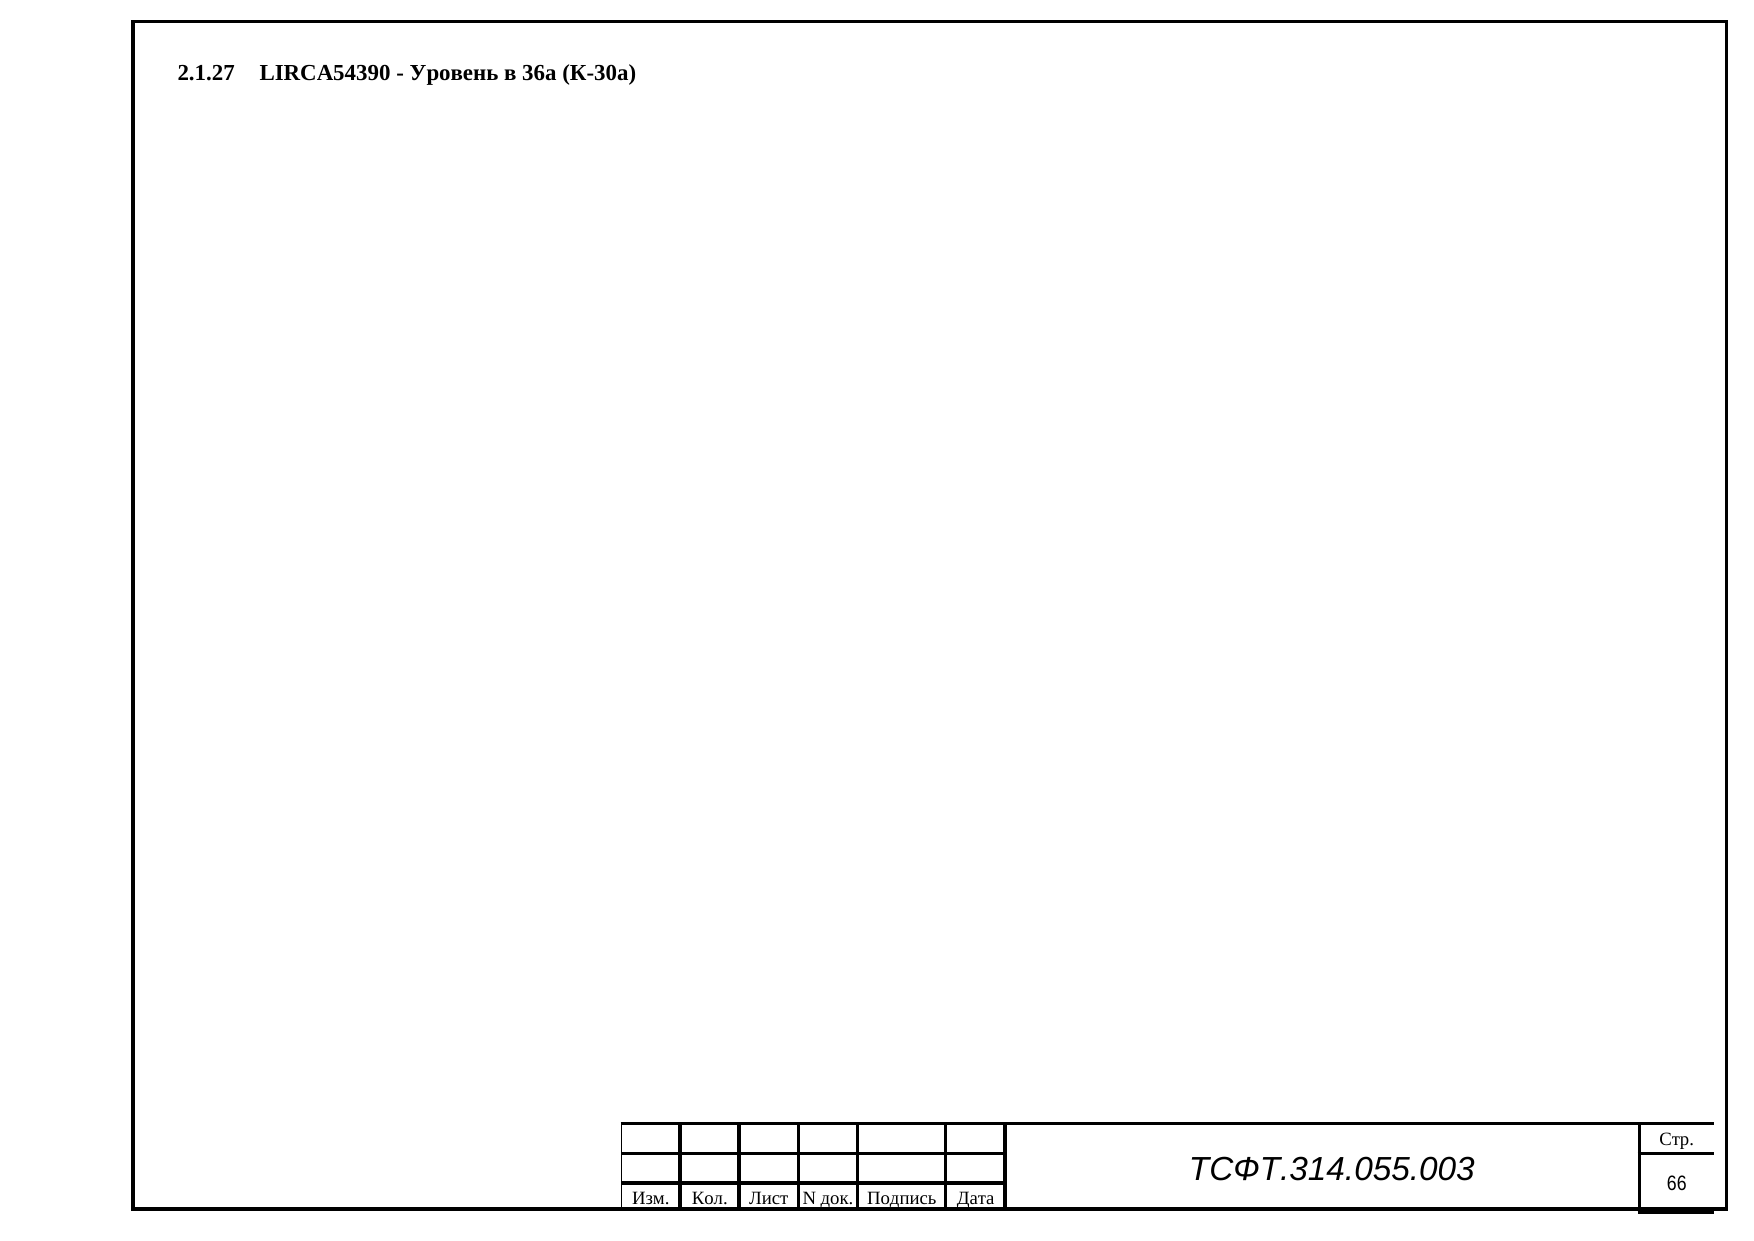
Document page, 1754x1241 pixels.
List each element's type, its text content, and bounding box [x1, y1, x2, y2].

text LIRCA54390 - Уровень в 36а (К-30а) [177, 59, 1665, 85]
